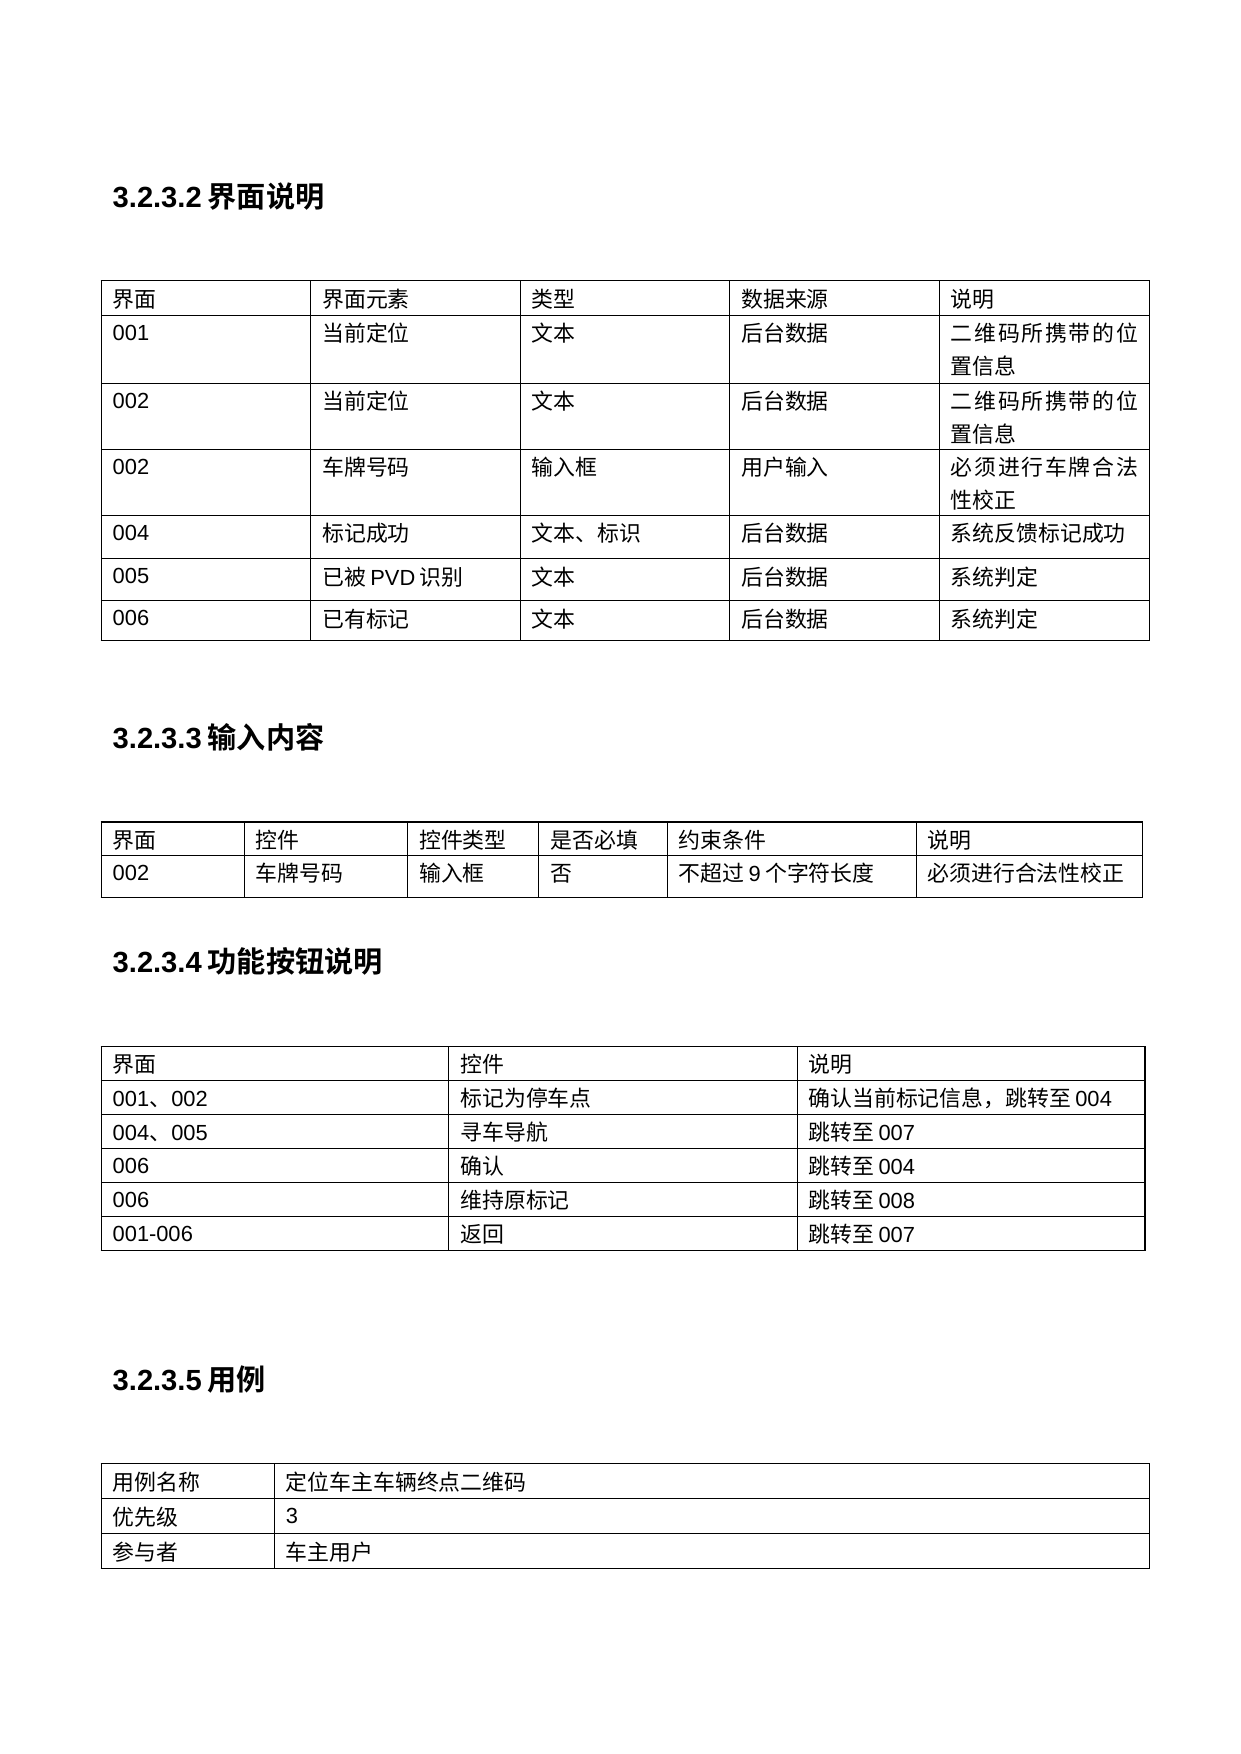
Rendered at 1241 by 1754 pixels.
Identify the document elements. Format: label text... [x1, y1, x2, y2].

table_header 控件 [245, 823, 407, 855]
table_header 说明 [798, 1047, 1144, 1080]
table_cell 001 [102, 316, 310, 383]
table_cell 已有标记 [311, 601, 520, 640]
subtitle 3.2.3.3输入内容 [112, 703, 1128, 768]
table_header 控件类型 [408, 823, 538, 855]
table_cell 文本 [521, 559, 729, 600]
table_header 类型 [521, 281, 729, 315]
table_cell 跳转至007 [798, 1115, 1144, 1148]
table_cell 标记成功 [311, 516, 520, 558]
table_cell 后台数据 [730, 316, 939, 383]
table_cell 车牌号码 [311, 450, 520, 515]
table_cell 确认 [449, 1149, 797, 1182]
table_cell 跳转至007 [798, 1217, 1144, 1250]
table_cell 当前定位 [311, 384, 520, 449]
table_header 是否必填 [539, 823, 667, 855]
table_cell 确认当前标记信息，跳转至004 [798, 1081, 1144, 1114]
table_cell 002 [102, 856, 244, 897]
table_cell 后台数据 [730, 601, 939, 640]
table_cell 文本 [521, 384, 729, 449]
table_header 界面 [102, 1047, 448, 1080]
table_cell 不超过9个字符长度 [668, 856, 916, 897]
table_cell 跳转至004 [798, 1149, 1144, 1182]
table_cell 文本、标识 [521, 516, 729, 558]
table_cell 006 [102, 1149, 448, 1182]
table_cell 输入框 [408, 856, 538, 897]
table_header 界面 [102, 281, 310, 315]
table_header 数据来源 [730, 281, 939, 315]
table_cell 车主用户 [275, 1534, 1149, 1568]
table_cell 优先级 [102, 1499, 274, 1533]
table_cell 001-006 [102, 1217, 448, 1250]
table_cell 002 [102, 384, 310, 449]
table_cell 3 [275, 1499, 1149, 1533]
table_cell 后台数据 [730, 516, 939, 558]
table_cell 文本 [521, 316, 729, 383]
table_cell 必须进行车牌合法性校正 [940, 450, 1149, 515]
table_cell 当前定位 [311, 316, 520, 383]
table_header 说明 [917, 823, 1142, 855]
table_cell 后台数据 [730, 384, 939, 449]
table_cell 后台数据 [730, 559, 939, 600]
table_cell 004 [102, 516, 310, 558]
table_cell 已被PVD识别 [311, 559, 520, 600]
table_cell 跳转至008 [798, 1183, 1144, 1216]
table_cell 参与者 [102, 1534, 274, 1568]
table_cell 系统判定 [940, 559, 1149, 600]
table_header 约束条件 [668, 823, 916, 855]
table_cell 二维码所携带的位置信息 [940, 316, 1149, 383]
table_cell 001、002 [102, 1081, 448, 1114]
subtitle 3.2.3.4功能按钮说明 [112, 927, 1128, 992]
table_header 界面 [102, 823, 244, 855]
table_cell 用户输入 [730, 450, 939, 515]
table_cell 005 [102, 559, 310, 600]
table_cell 寻车导航 [449, 1115, 797, 1148]
subtitle 3.2.3.5用例 [112, 1345, 1128, 1410]
table_header 界面元素 [311, 281, 520, 315]
table_cell 维持原标记 [449, 1183, 797, 1216]
table_cell 标记为停车点 [449, 1081, 797, 1114]
table_cell 系统反馈标记成功 [940, 516, 1149, 558]
table_header 控件 [449, 1047, 797, 1080]
table_header 定位车主车辆终点二维码 [275, 1464, 1149, 1498]
table_cell 006 [102, 601, 310, 640]
table_header 说明 [940, 281, 1149, 315]
table_cell 必须进行合法性校正 [917, 856, 1142, 897]
table_cell 车牌号码 [245, 856, 407, 897]
table_cell 004、005 [102, 1115, 448, 1148]
subtitle 3.2.3.2界面说明 [112, 162, 1128, 227]
table_cell 返回 [449, 1217, 797, 1250]
table_cell 系统判定 [940, 601, 1149, 640]
table_header 用例名称 [102, 1464, 274, 1498]
table_cell 二维码所携带的位置信息 [940, 384, 1149, 449]
table_cell 否 [539, 856, 667, 897]
table_cell 输入框 [521, 450, 729, 515]
table_cell 006 [102, 1183, 448, 1216]
table_cell 002 [102, 450, 310, 515]
table_cell 文本 [521, 601, 729, 640]
